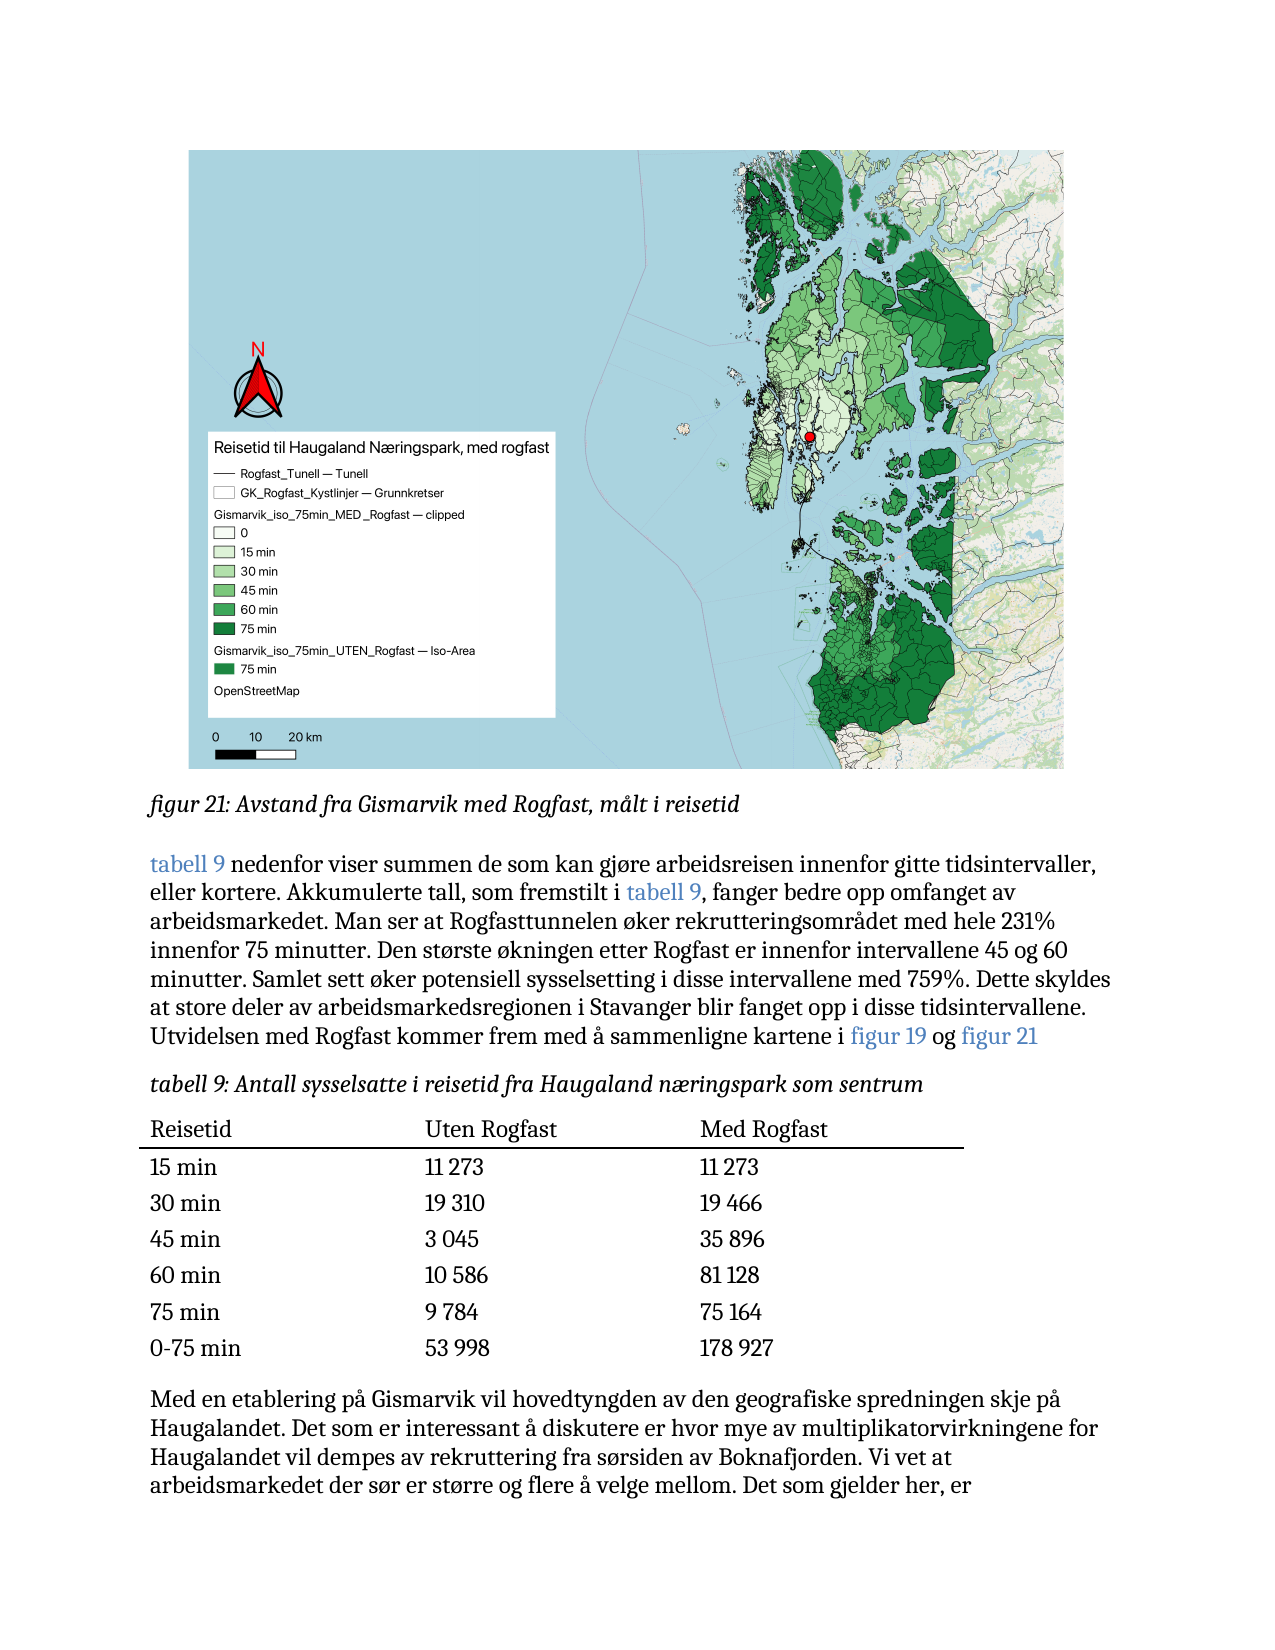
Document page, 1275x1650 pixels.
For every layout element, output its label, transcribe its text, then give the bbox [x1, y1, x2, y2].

table_cell 10 586 [414, 1258, 689, 1294]
table_cell 53 998 [414, 1330, 689, 1366]
table_cell 35 896 [689, 1221, 964, 1257]
table_cell 75 164 [689, 1294, 964, 1330]
table_cell 75 min [139, 1294, 414, 1330]
table_header Reisetid [139, 1111, 414, 1147]
table_cell 9 784 [414, 1294, 689, 1330]
table_header figur 21: Avstand fra Gismarvik med Rogfast, målt i reisetid [139, 150, 1114, 831]
table_cell 19 310 [414, 1185, 689, 1221]
table_header Med Rogfast [689, 1111, 964, 1147]
table_cell 0-75 min [139, 1330, 414, 1366]
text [150, 1385, 1125, 1500]
table_cell 178 927 [689, 1330, 964, 1366]
picture [188, 150, 1064, 769]
table_cell 3 045 [414, 1221, 689, 1257]
table_cell 30 min [139, 1185, 414, 1221]
table_cell 60 min [139, 1258, 414, 1294]
table_cell 19 466 [689, 1185, 964, 1221]
table_cell 11 273 [414, 1149, 689, 1185]
table_cell 15 min [139, 1149, 414, 1185]
text tabell 9: Antall sysselsatte i reisetid fra Haugaland næringspark som sentrum [150, 1069, 1125, 1098]
text tabell 9 nedenfor viser summen de som kan gjøre arbeidsreisen innenfor gitte tidsintervaller, eller kortere. Akkumulerte tall, som fremstilt i tabell 9, fanger bedre opp omfanget av arbeidsmarkedet. Man ser at Rogfasttunnelen øker rekrutteringsområdet med hele 231% innenfor 75 minutter. Den største økningen etter Rogfast er innenfor intervallene 45 og 60 minutter. Samlet sett øker potensiell sysselsetting i disse intervallene med 759%. Dette skyldes at store deler av arbeidsmarkedsregionen i Stavanger blir fanget opp i disse tidsintervallene. Utvidelsen med Rogfast kommer frem med å sammenligne kartene i figur 19 og figur 21 [150, 849, 1125, 1051]
table_cell 45 min [139, 1221, 414, 1257]
table_header Uten Rogfast [414, 1111, 689, 1147]
table_cell 81 128 [689, 1258, 964, 1294]
table_cell 11 273 [689, 1149, 964, 1185]
